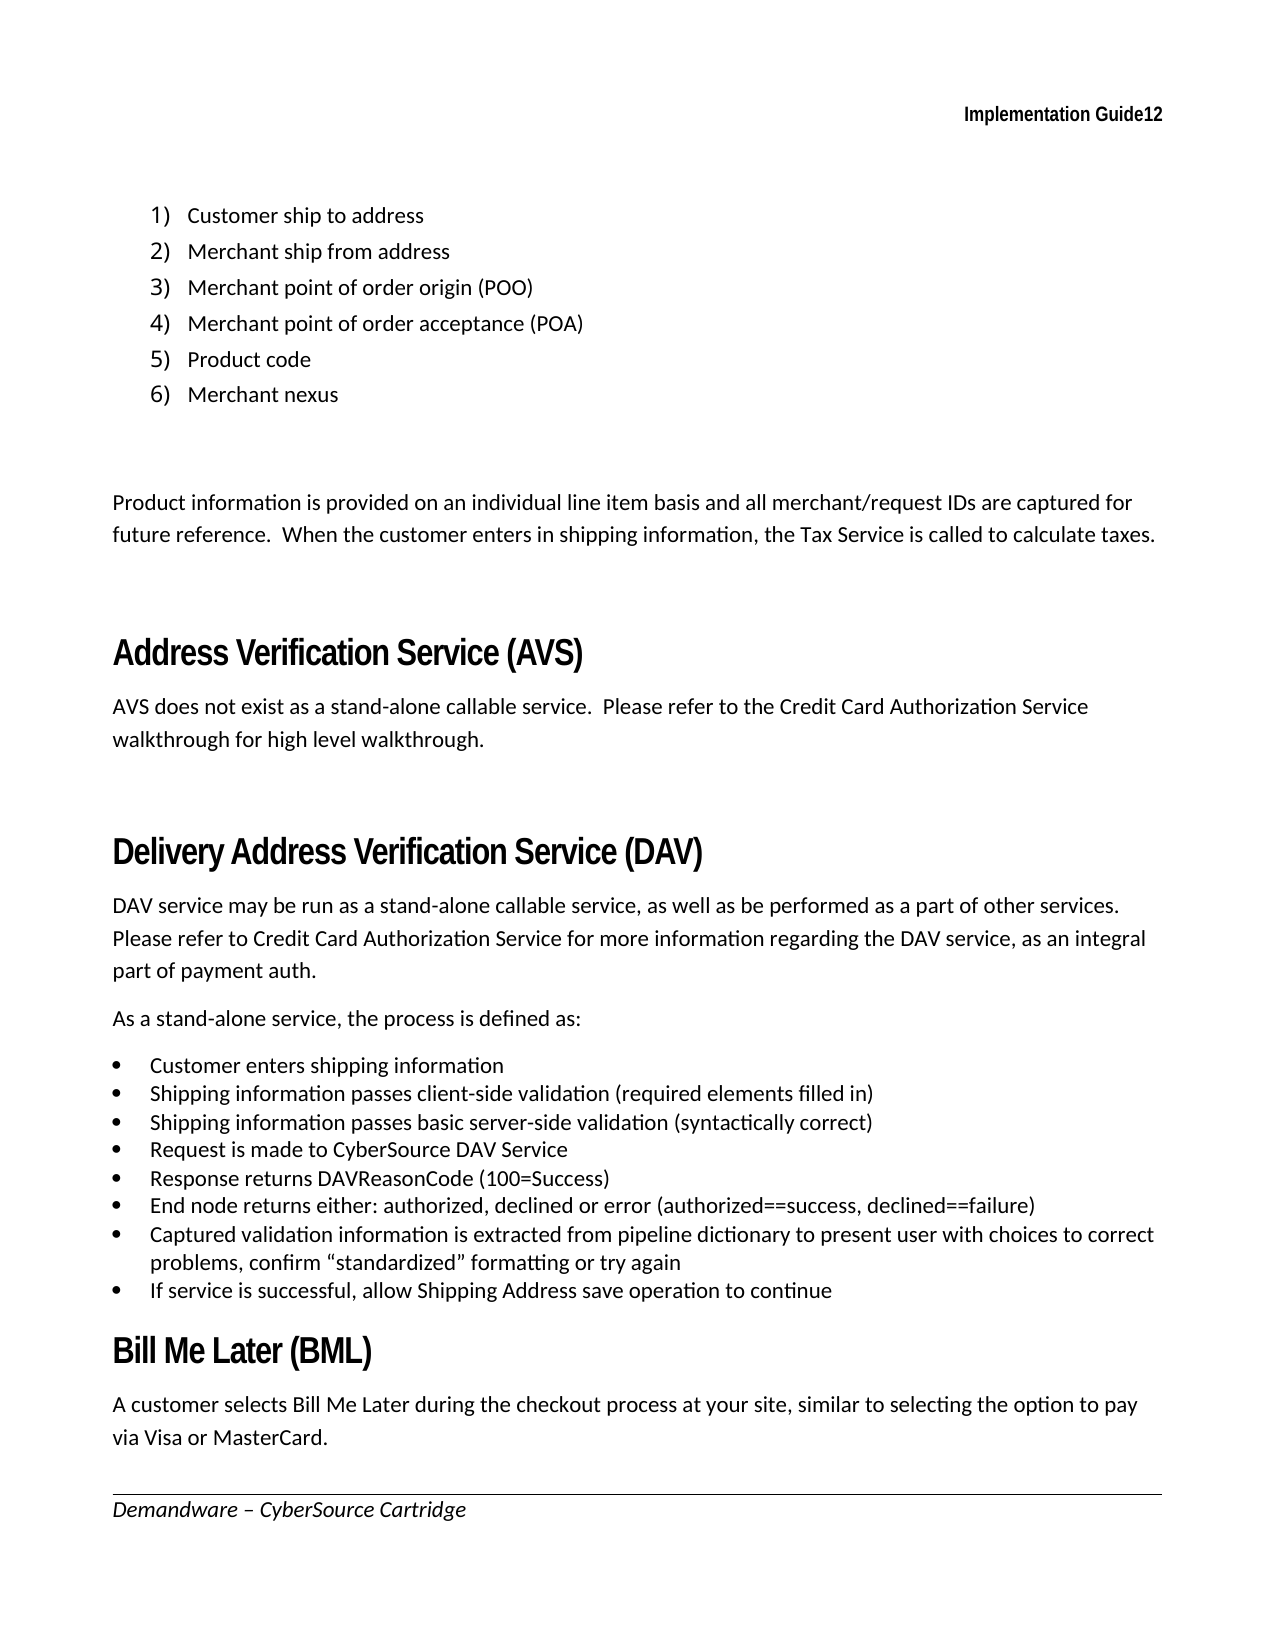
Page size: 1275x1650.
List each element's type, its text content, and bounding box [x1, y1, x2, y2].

subtitle Delivery Address Verification Service (DAV) [112, 830, 1162, 873]
list Captured validation information is extracted from pipeline dictionary to present user with choices to correct problems, confirm “standardized” formatting or try again [112, 1220, 1162, 1276]
list Shipping information passes basic server-side validation (syntactically correct) [112, 1108, 1162, 1136]
text As a stand-alone service, the process is defined as: [112, 1004, 1162, 1032]
list Shipping information passes client-side validation (required elements filled in) [112, 1079, 1162, 1108]
list Merchant point of order acceptance (POA) [150, 307, 1162, 338]
list Merchant ship from address [150, 235, 1162, 266]
text DAV service may be run as a stand-alone callable service, as well as be performed as a part of other services. Please refer to Credit Card Authorization Service for more information regarding the DAV service, as an integral part of payment auth. [112, 892, 1162, 984]
subtitle Address Verification Service (AVS) [112, 631, 1162, 674]
list Request is made to CyberSource DAV Service [112, 1136, 1162, 1164]
list Merchant nexus [150, 378, 1162, 410]
list Merchant point of order origin (POO) [150, 271, 1162, 302]
text AVS does not exist as a stand-alone callable service. Please refer to the Credit Card Authorization Service walkthrough for high level walkthrough. [112, 692, 1162, 753]
list Response returns DAVReasonCode (100=Success) [112, 1164, 1162, 1192]
list If service is successful, allow Shipping Address save operation to continue [112, 1276, 1162, 1304]
list Product code [150, 342, 1162, 374]
list Customer enters shipping information [112, 1052, 1162, 1079]
list Customer ship to address [150, 199, 1162, 230]
text Product information is provided on an individual line item basis and all merchant/request IDs are captured for future reference. When the customer enters in shipping information, the Tax Service is called to calculate taxes. [112, 488, 1162, 548]
list End node returns either: authorized, declined or error (authorized==success, declined==failure) [112, 1192, 1162, 1220]
subtitle Bill Me Later (BML) [112, 1329, 1162, 1372]
text A customer selects Bill Me Later during the checkout process at your site, similar to selecting the option to pay via Visa or MasterCard. [112, 1391, 1162, 1451]
